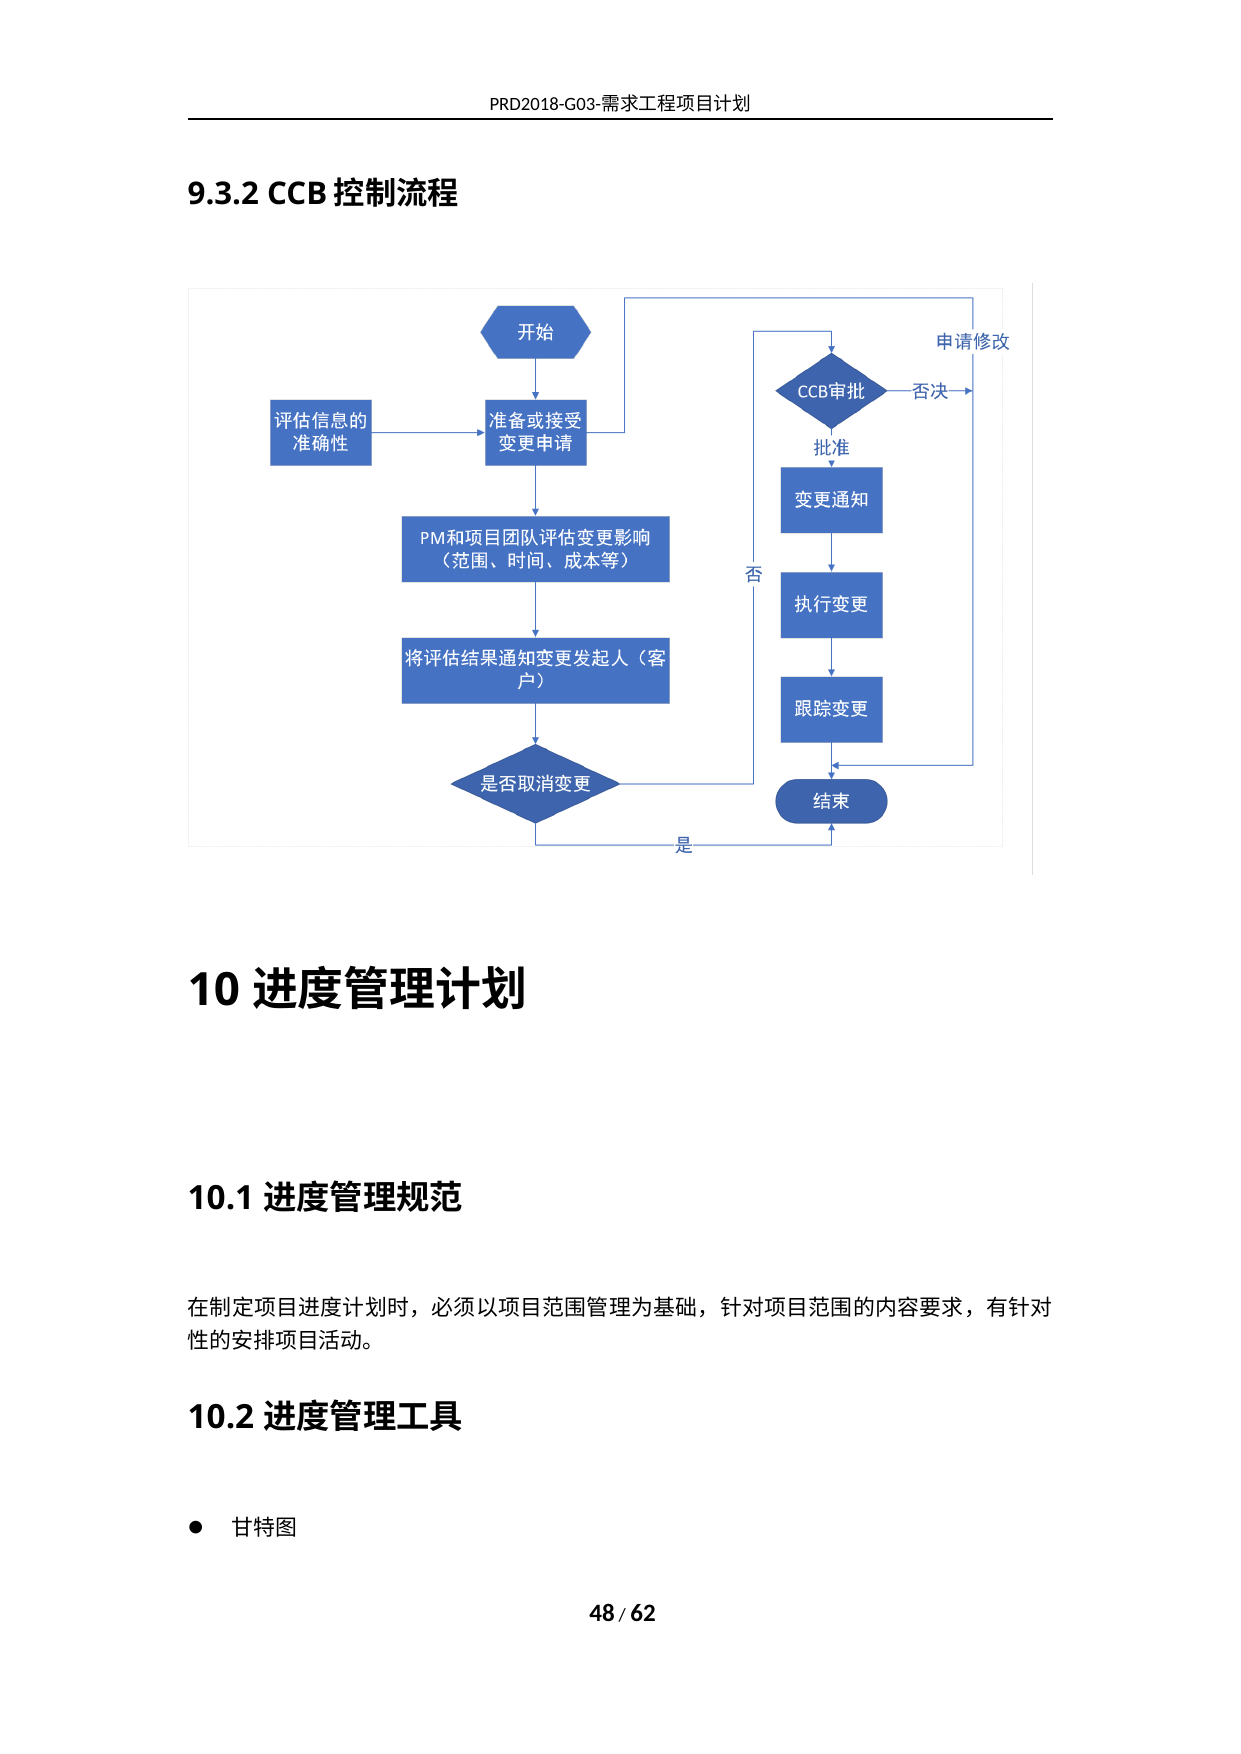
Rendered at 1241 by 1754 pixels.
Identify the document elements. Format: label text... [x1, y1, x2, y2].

picture [187, 283, 1033, 875]
subtitle 10.2 进度管理工具 [187, 1382, 1053, 1447]
list 甘特图 [187, 1509, 1053, 1542]
text 在制定项目进度计划时，必须以项目范围管理为基础，针对项目范围的内容要求，有针对性的安排项目活动。 [187, 1290, 1053, 1355]
subtitle 10.1 进度管理规范 [187, 1162, 1053, 1227]
subtitle 10 进度管理计划 [187, 937, 1053, 1034]
subtitle 9.3.2 CCB控制流程 [187, 158, 1053, 223]
